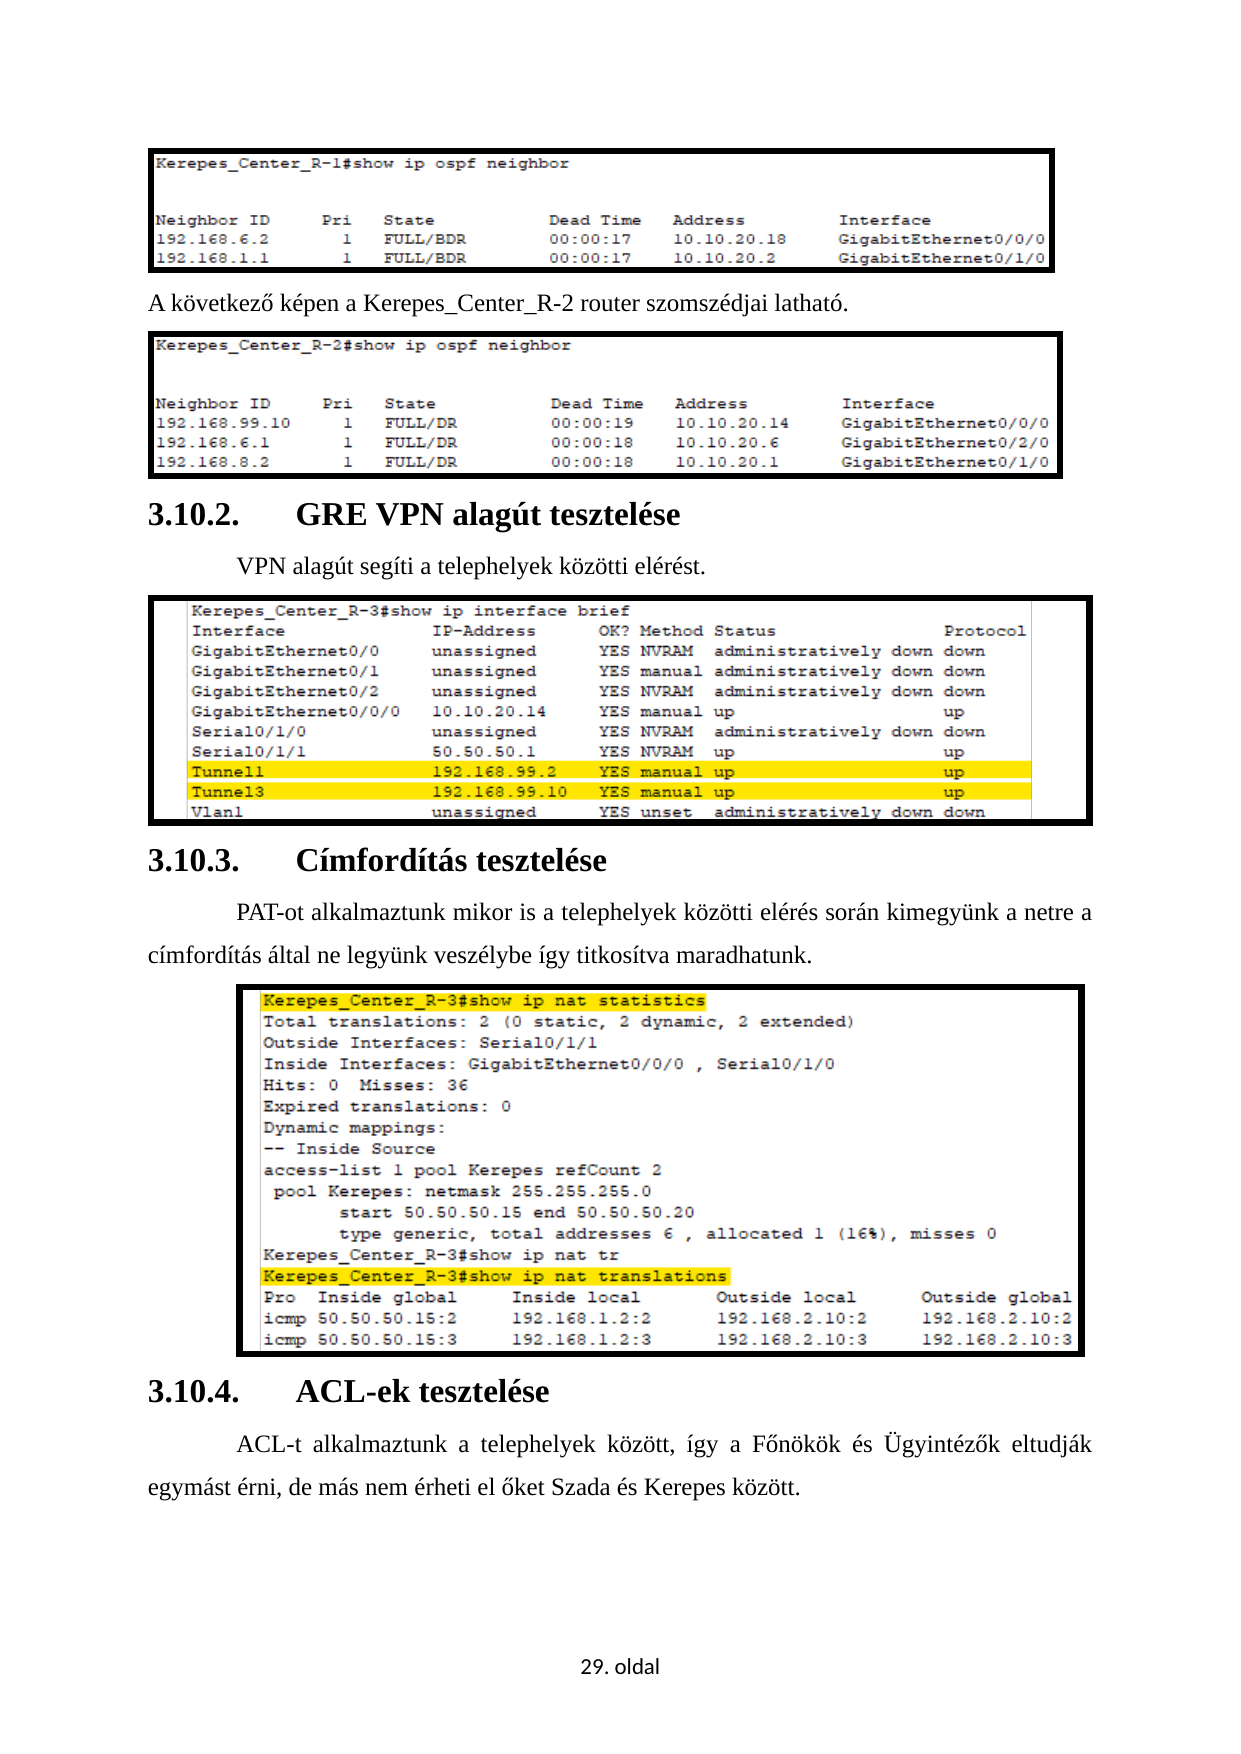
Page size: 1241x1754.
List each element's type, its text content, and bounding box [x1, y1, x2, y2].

text VPN alagút segíti a telephelyek közötti elérést. [148, 551, 1093, 580]
picture [154, 154, 1049, 267]
text GRE VPN alagút tesztelése [148, 494, 1093, 532]
text A következő képen a Kerepes_Center_R-2 router szomszédjai latható. [148, 288, 1093, 316]
picture [154, 337, 1057, 473]
text PAT-ot alkalmaztunk mikor is a telephelyek közötti elérés során kimegyünk a netre a címfordítás által ne legyünk veszélybe így titkosítva maradhatunk. [148, 897, 1093, 969]
text ACL-t alkalmaztunk a telephelyek között, így a Főnökök és Ügyintézők eltudják egymást érni, de más nem érheti el őket Szada és Kerepes között. [148, 1429, 1093, 1501]
text Címfordítás tesztelése [148, 840, 1093, 878]
text ACL-ek tesztelése [148, 1371, 1093, 1410]
picture [243, 990, 1078, 1351]
picture [154, 601, 1086, 819]
